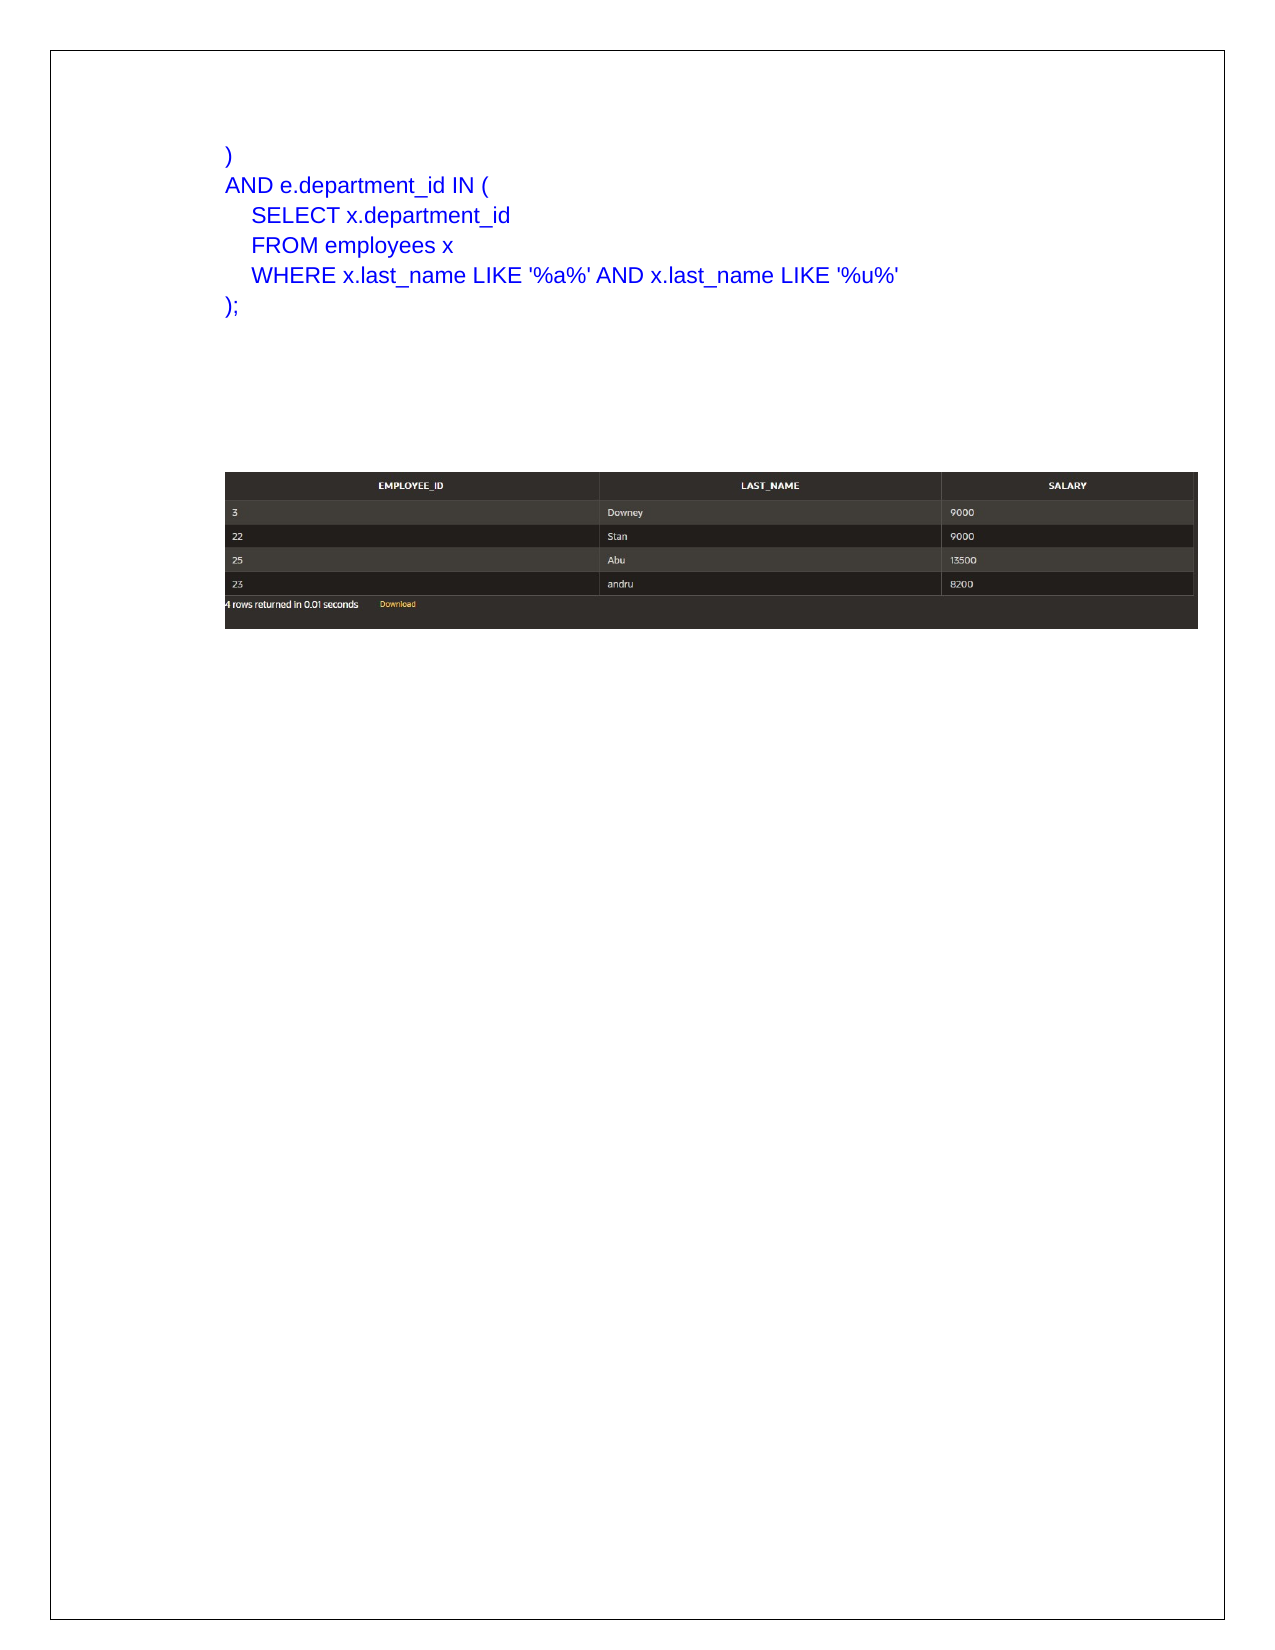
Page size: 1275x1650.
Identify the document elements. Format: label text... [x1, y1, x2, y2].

text FROM employees x [251, 232, 1139, 258]
text AND e.department_id IN ( [224, 172, 1139, 198]
text ); [224, 292, 1139, 318]
picture [225, 472, 1198, 629]
text ) [224, 142, 1139, 168]
text SELECT x.department_id [251, 202, 1139, 228]
text WHERE x.last_name LIKE '%a%' AND x.last_name LIKE '%u%' [251, 262, 1139, 288]
